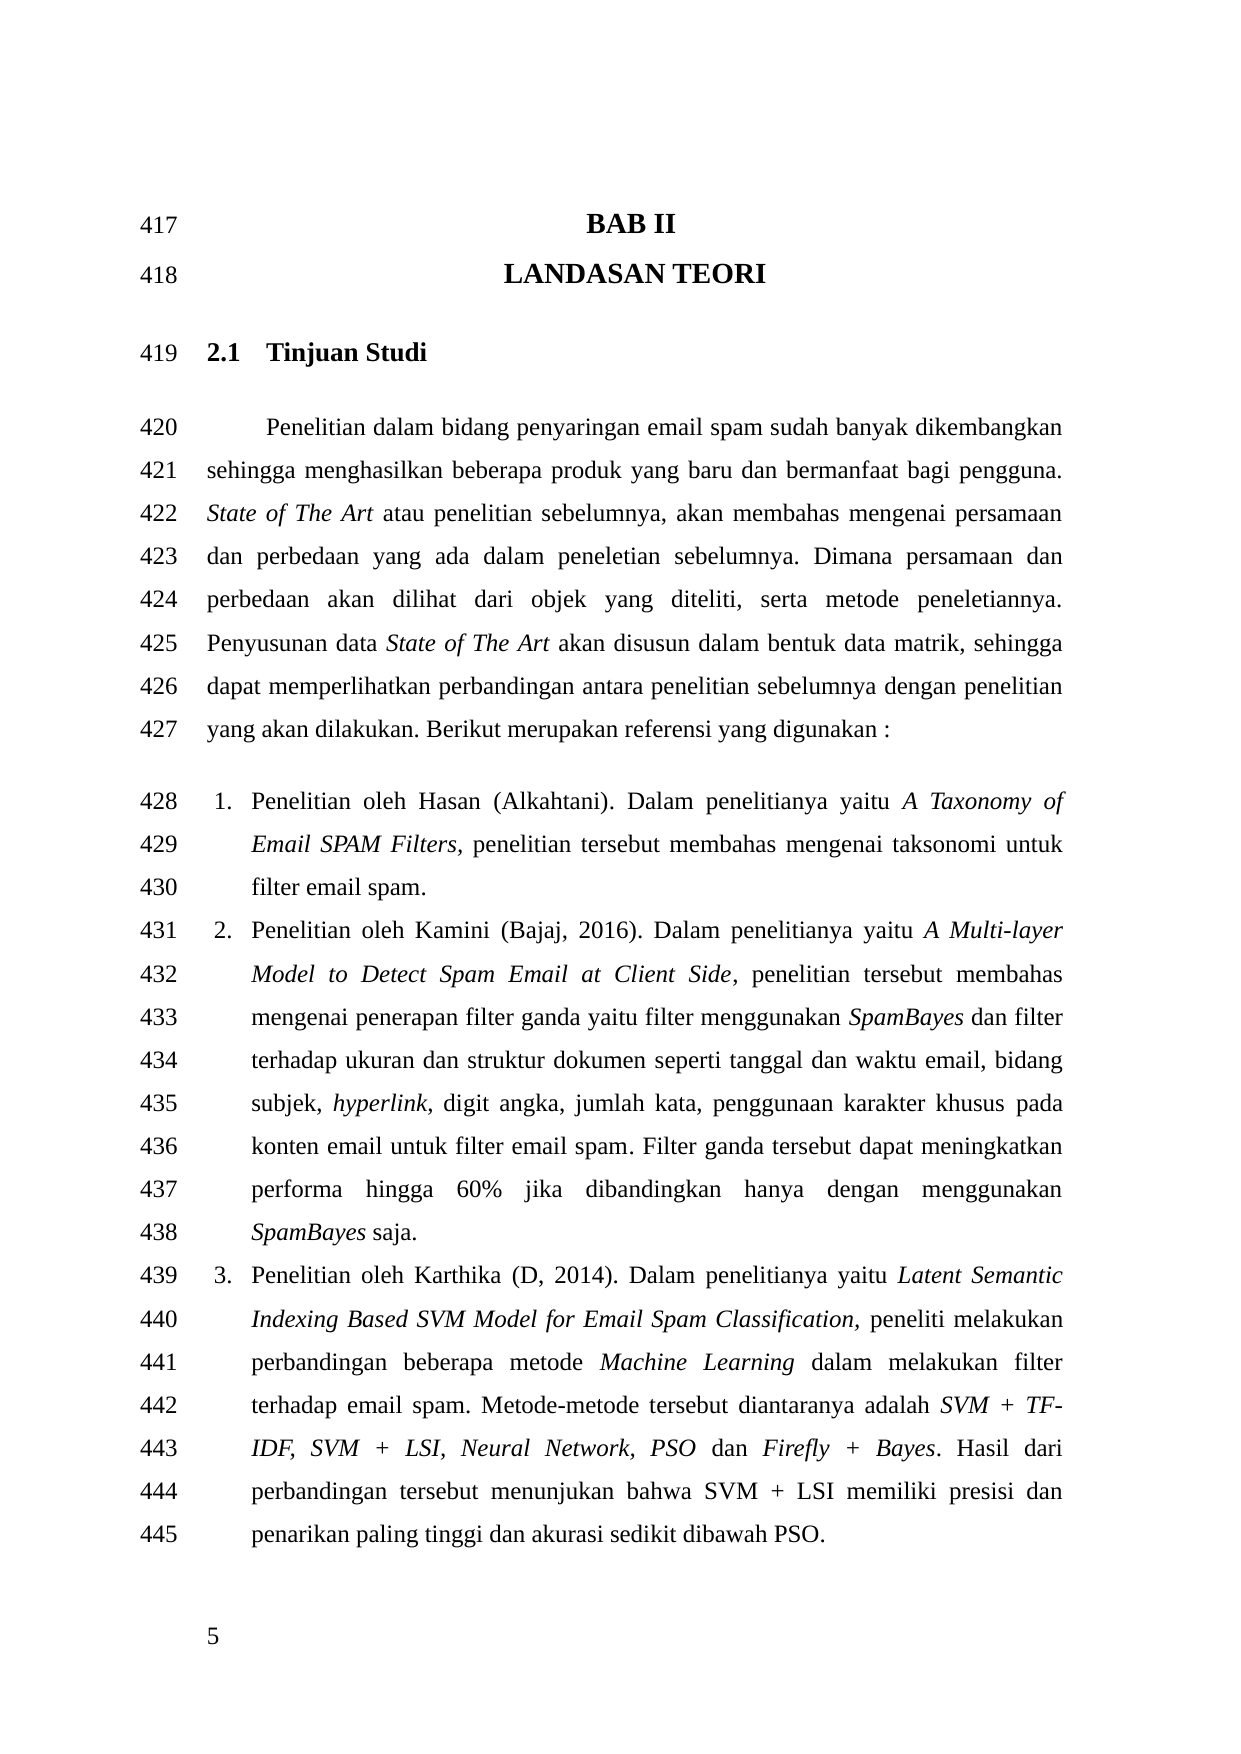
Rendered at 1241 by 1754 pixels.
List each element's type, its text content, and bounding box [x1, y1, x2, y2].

list Penelitian oleh Kamini. Dalam penelitianya yaitu A Multi-layer Model to Detect Spam Email at Client Side, penelitian tersebut membahas mengenai penerapan filter ganda yaitu filter menggunakan SpamBayes dan filter terhadap ukuran dan struktur dokumen seperti tanggal dan waktu email, bidang subjek, hyperlink, digit angka, jumlah kata, penggunaan karakter khusus pada konten email untuk filter email spam. Filter ganda tersebut dapat meningkatkan performa hingga 60% jika dibandingkan hanya dengan menggunakan SpamBayes saja. [213, 916, 1063, 1246]
text Penelitian dalam bidang penyaringan email spam sudah banyak dikembangkan sehingga menghasilkan beberapa produk yang baru dan bermanfaat bagi pengguna. State of The Art atau penelitian sebelumnya, akan membahas mengenai persamaan dan perbedaan yang ada dalam peneletian sebelumnya. Dimana persamaan dan perbedaan akan dilihat dari objek yang diteliti, serta metode peneletiannya. Penyusunan data State of The Art akan disusun dalam bentuk data matrik, sehingga dapat memperlihatkan perbandingan antara penelitian sebelumnya dengan penelitian yang akan dilakukan. Berikut merupakan referensi yang digunakan : [207, 412, 1063, 743]
subtitle Tinjuan Studi [207, 336, 1063, 367]
list Penelitian oleh Hasan. Dalam penelitianya yaitu A Taxonomy of Email SPAM Filters, penelitian tersebut membahas mengenai taksonomi untuk filter email spam. [213, 786, 1063, 901]
list Penelitian oleh Karthika. Dalam penelitianya yaitu Latent Semantic Indexing Based SVM Model for Email Spam Classification, peneliti melakukan perbandingan beberapa metode Machine Learning dalam melakukan filter terhadap email spam. Metode-metode tersebut diantaranya adalah SVM + TF-IDF, SVM + LSI, Neural Network, PSO dan Firefly + Bayes. Hasil dari perbandingan tersebut menunjukan bahwa SVM + LSI memiliki presisi dan penarikan paling tinggi dan akurasi sedikit dibawah PSO. [213, 1261, 1063, 1548]
subtitle BAB II LANDASAN TEORI [207, 206, 1063, 290]
